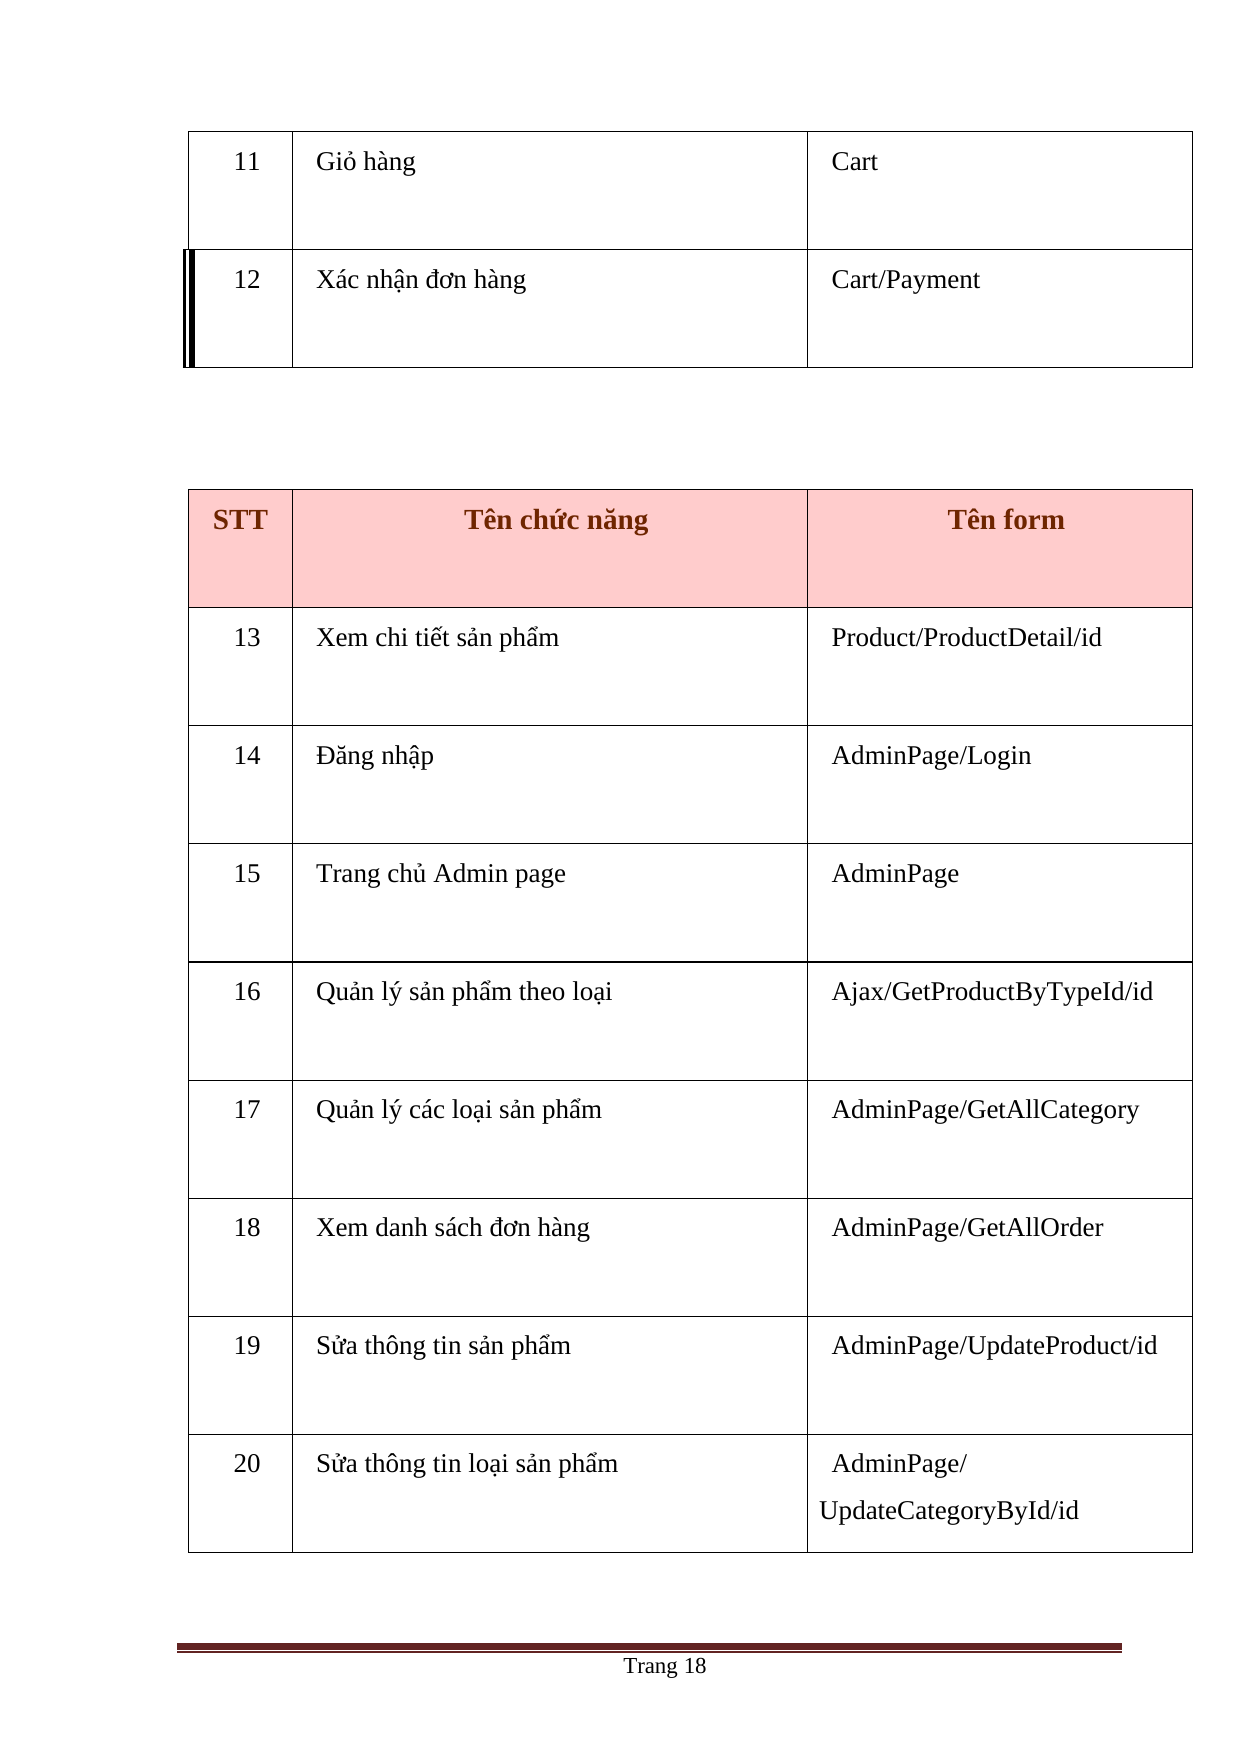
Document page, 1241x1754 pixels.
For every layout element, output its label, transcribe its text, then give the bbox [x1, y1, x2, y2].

table_cell AdminPage [808, 844, 1192, 961]
table_cell 11 [189, 132, 292, 249]
table_cell AdminPage/UpdateCategoryById/id [808, 1435, 1192, 1552]
table_header Tên form [808, 490, 1192, 607]
table_cell 16 [189, 963, 292, 1079]
table_header Tên chức năng [293, 490, 807, 607]
table_cell 18 [189, 1199, 292, 1316]
table_cell Sửa thông tin loại sản phẩm [293, 1435, 807, 1552]
table_header STT [189, 490, 292, 607]
table_cell Xem chi tiết sản phẩm [293, 608, 807, 725]
table_cell AdminPage/Login [808, 726, 1192, 843]
table_cell 17 [189, 1081, 292, 1198]
table_cell Trang chủ Admin page [293, 844, 807, 961]
table_cell 12 [195, 250, 292, 367]
table_cell 19 [189, 1317, 292, 1434]
table_cell 13 [189, 608, 292, 725]
table_cell AdminPage/GetAllCategory [808, 1081, 1192, 1198]
table_cell AdminPage/GetAllOrder [808, 1199, 1192, 1316]
table_cell Xem danh sách đơn hàng [293, 1199, 807, 1316]
table_cell Quản lý các loại sản phẩm [293, 1081, 807, 1198]
table_cell Xác nhận đơn hàng [293, 250, 807, 367]
table_cell Product/ProductDetail/id [808, 608, 1192, 725]
table_cell Đăng nhập [293, 726, 807, 843]
table_cell Ajax/GetProductByTypeId/id [808, 963, 1192, 1079]
table_cell Cart [808, 132, 1192, 249]
table_cell 14 [189, 726, 292, 843]
table_cell Giỏ hàng [293, 132, 807, 249]
table_cell 20 [189, 1435, 292, 1552]
table_cell Cart/Payment [808, 250, 1192, 367]
table_cell AdminPage/UpdateProduct/id [808, 1317, 1192, 1434]
table_cell Sửa thông tin sản phẩm [293, 1317, 807, 1434]
table_cell 15 [189, 844, 292, 961]
table_cell Quản lý sản phẩm theo loại [293, 963, 807, 1079]
